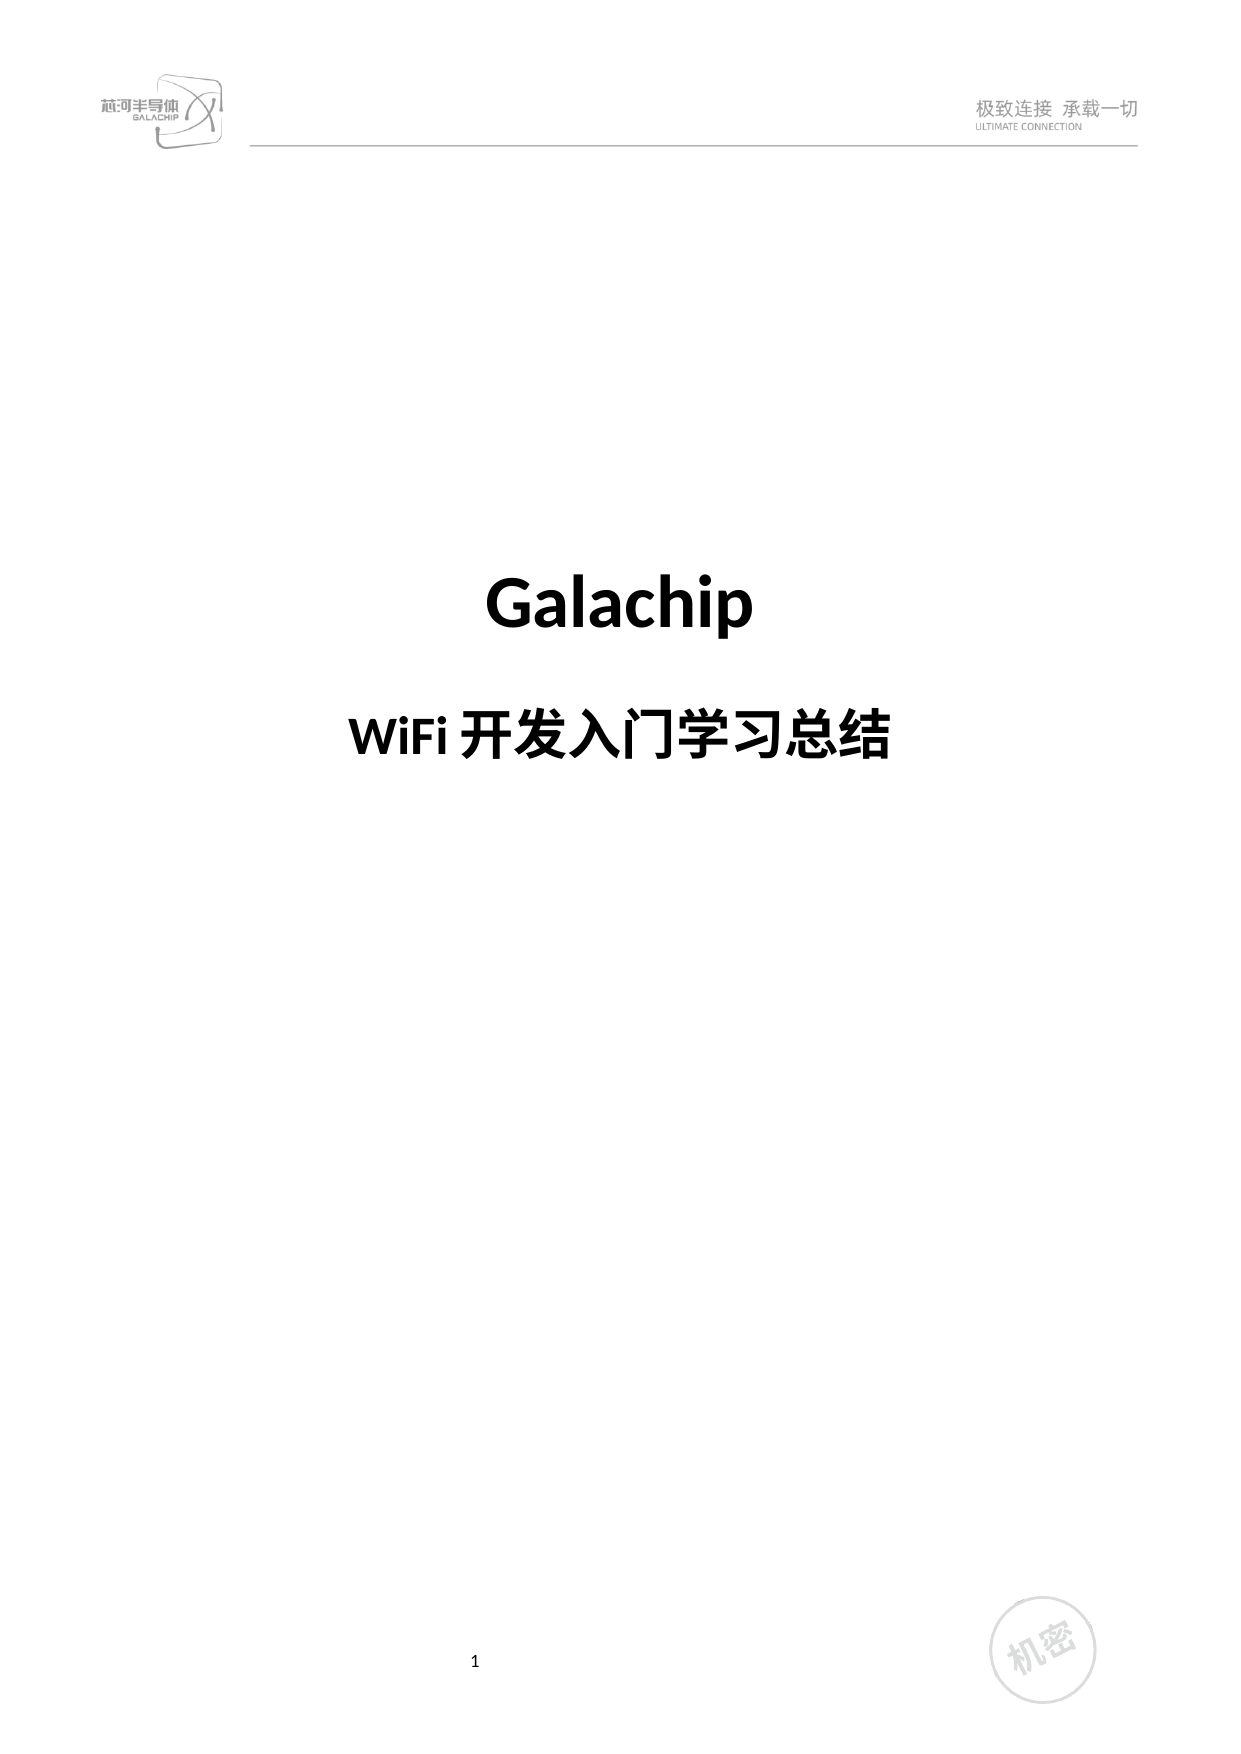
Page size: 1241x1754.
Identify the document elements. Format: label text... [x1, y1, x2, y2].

picture [971, 1578, 1115, 1722]
picture [101, 74, 1139, 149]
text WiFi开发入门学习总结 [187, 682, 1053, 779]
text Galachip [187, 552, 1053, 649]
